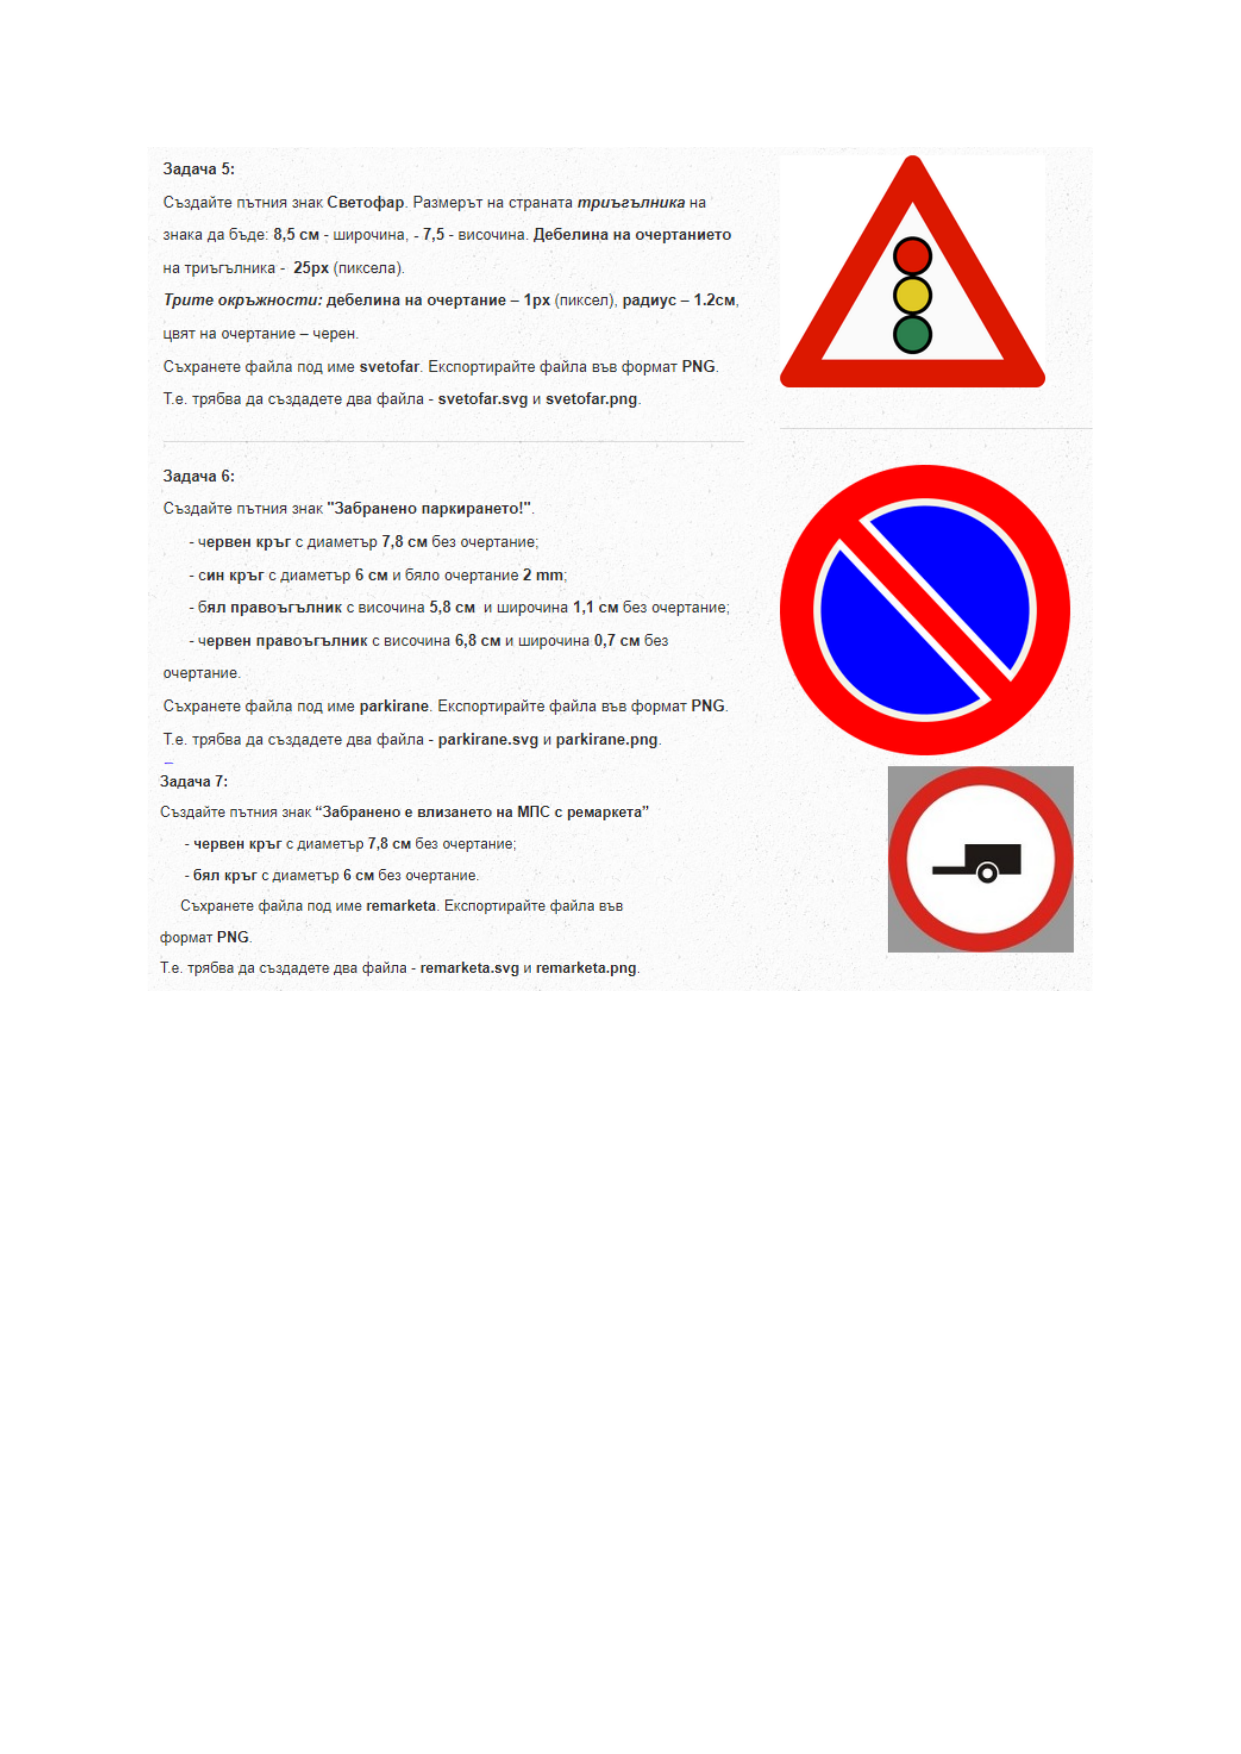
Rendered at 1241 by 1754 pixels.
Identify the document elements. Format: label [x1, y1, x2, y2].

picture [147, 147, 1093, 991]
